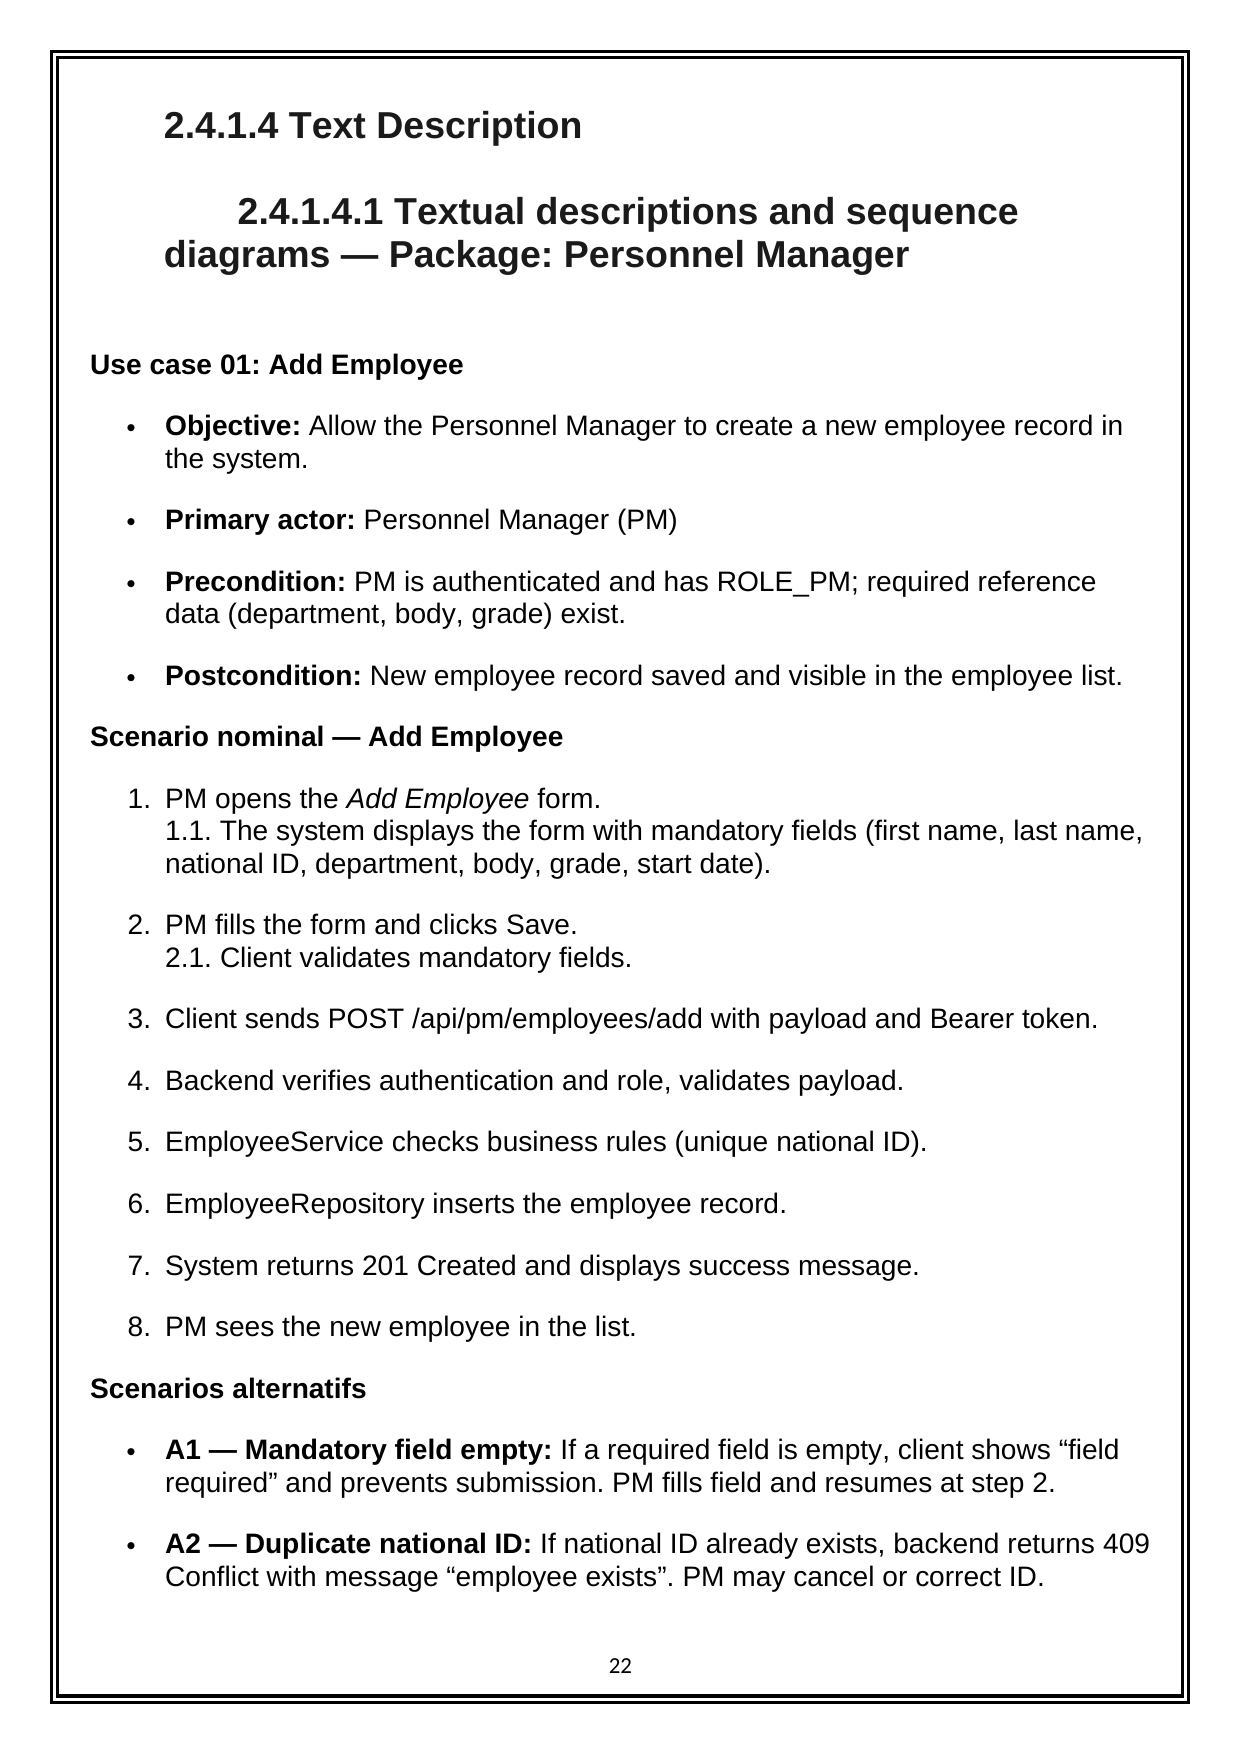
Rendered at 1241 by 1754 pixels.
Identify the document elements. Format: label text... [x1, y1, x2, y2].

text 2.4.1.4 Text Description [90, 103, 1150, 146]
list PM sees the new employee in the list. [127, 1310, 1150, 1342]
list Client sends POST /api/pm/employees/add with payload and Bearer token. [127, 1002, 1150, 1035]
subtitle Use case 01: Add Employee [90, 348, 1150, 380]
list PM fills the form and clicks Save. 2.1. Client validates mandatory fields. [127, 908, 1150, 973]
list Postcondition: New employee record saved and visible in the employee list. [127, 659, 1150, 691]
text Scenarios alternatifs [90, 1372, 1150, 1404]
list Backend verifies authentication and role, validates payload. [127, 1064, 1150, 1096]
list Primary actor: Personnel Manager (PM) [127, 503, 1150, 536]
list A1 — Mandatory field empty: If a required field is empty, client shows “field required” and prevents submission. PM fills field and resumes at step 2. [127, 1433, 1150, 1498]
list PM opens the Add Employee form. 1.1. The system displays the form with mandatory fields (first name, last name, national ID, department, body, grade, start date). [127, 782, 1150, 879]
list EmployeeRepository inserts the employee record. [127, 1187, 1150, 1219]
list Objective: Allow the Personnel Manager to create a new employee record in the system. [127, 409, 1150, 474]
list A2 — Duplicate national ID: If national ID already exists, backend returns 409 Conflict with message “employee exists”. PM may cancel or correct ID. [127, 1527, 1150, 1592]
list EmployeeService checks business rules (unique national ID). [127, 1125, 1150, 1158]
text Scenario nominal — Add Employee [90, 720, 1150, 753]
text 2.4.1.4.1 Textual descriptions and sequence diagrams — Package: Personnel Manager [164, 189, 1150, 276]
list System returns 201 Created and displays success message. [127, 1248, 1150, 1281]
list Precondition: PM is authenticated and has ROLE_PM; required reference data (department, body, grade) exist. [127, 565, 1150, 630]
